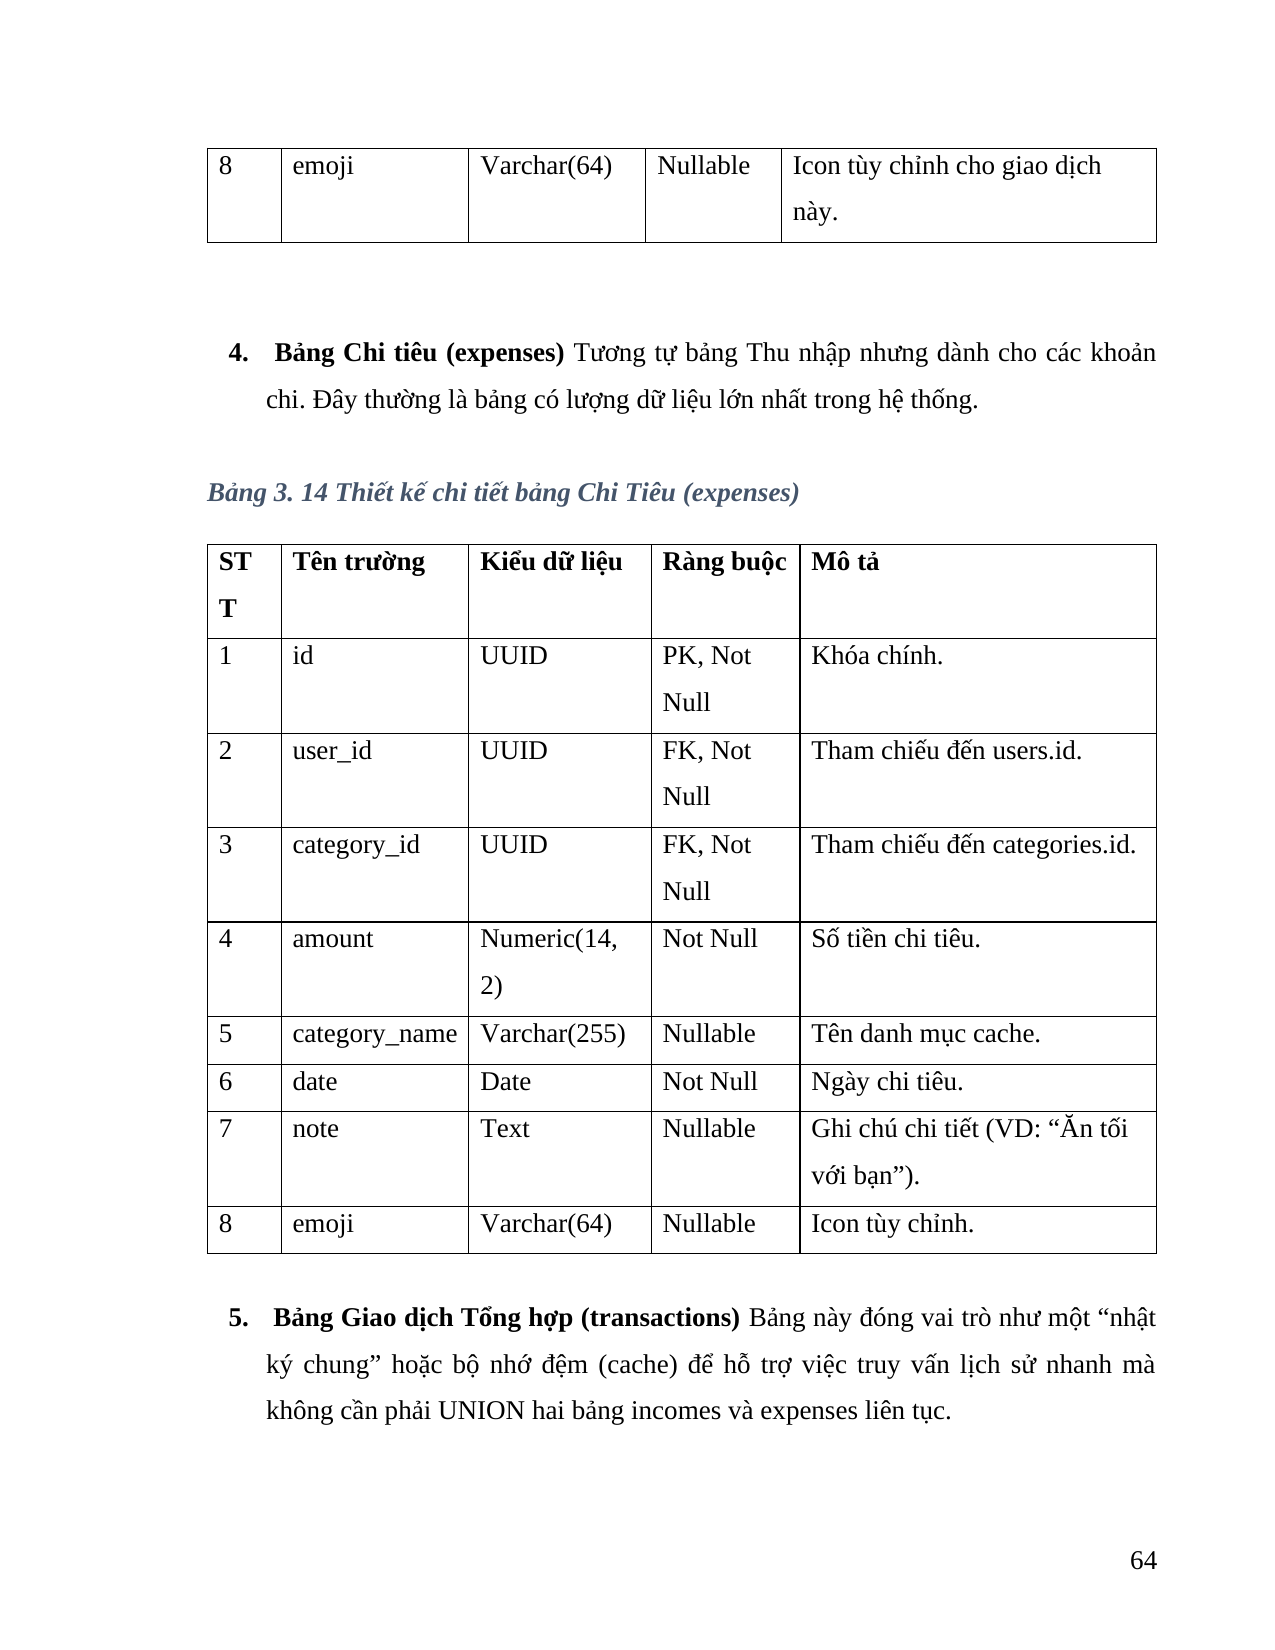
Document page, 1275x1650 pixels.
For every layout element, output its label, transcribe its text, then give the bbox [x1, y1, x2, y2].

table_cell Nullable [652, 1017, 799, 1063]
table_cell Varchar(64) [469, 149, 645, 242]
table_cell Nullable [646, 149, 781, 242]
table_cell 3 [208, 828, 281, 921]
table_cell category_id [282, 828, 468, 921]
table_header Tên trường [282, 545, 468, 638]
list Bảng Giao dịch Tổng hợp (transactions) Bảng này đóng vai trò như một “nhật ký chung” hoặc bộ nhớ đệm (cache) để hỗ trợ việc truy vấn lịch sử nhanh mà không cần phải UNION hai bảng incomes và expenses liên tục. [228, 1301, 1157, 1426]
table_header Mô tả [801, 545, 1156, 638]
table_cell UUID [469, 828, 651, 921]
table_cell Icon tùy chỉnh. [801, 1207, 1156, 1253]
table_cell 6 [208, 1065, 281, 1111]
table_cell 4 [208, 923, 281, 1016]
table_cell Nullable [652, 1112, 799, 1206]
table_header STT [208, 545, 281, 638]
table_cell 5 [208, 1017, 281, 1063]
table_cell category_name [282, 1017, 468, 1063]
table_cell emoji [282, 149, 468, 242]
table_cell note [282, 1112, 468, 1206]
table_cell amount [282, 923, 468, 1016]
table_cell Khóa chính. [801, 639, 1156, 733]
table_cell 8 [208, 149, 281, 242]
table_cell id [282, 639, 468, 733]
table_cell Icon tùy chỉnh cho giao dịch này. [782, 149, 1156, 242]
table_cell 7 [208, 1112, 281, 1206]
list Bảng Chi tiêu (expenses) Tương tự bảng Thu nhập nhưng dành cho các khoản chi. Đây thường là bảng có lượng dữ liệu lớn nhất trong hệ thống. [228, 336, 1157, 414]
table_cell Tham chiếu đến categories.id. [801, 828, 1156, 921]
table_cell FK, Not Null [652, 734, 799, 827]
table_cell Numeric(14, 2) [469, 923, 651, 1016]
table_cell Date [469, 1065, 651, 1111]
table_cell Not Null [652, 923, 799, 1016]
table_cell Số tiền chi tiêu. [801, 923, 1156, 1016]
table_cell Tham chiếu đến users.id. [801, 734, 1156, 827]
table_cell 8 [208, 1207, 281, 1253]
table_cell PK, Not Null [652, 639, 799, 733]
table_cell user_id [282, 734, 468, 827]
table_cell Ghi chú chi tiết (VD: “Ăn tối với bạn”). [801, 1112, 1156, 1206]
table_cell UUID [469, 639, 651, 733]
table_cell Tên danh mục cache. [801, 1017, 1156, 1063]
table_cell 2 [208, 734, 281, 827]
table_cell UUID [469, 734, 651, 827]
table_cell Not Null [652, 1065, 799, 1111]
table_cell date [282, 1065, 468, 1111]
table_header Kiểu dữ liệu [469, 545, 651, 638]
table_header Ràng buộc [652, 545, 799, 638]
text Bảng 3. 14 Thiết kế chi tiết bảng Chi Tiêu (expenses) [207, 476, 1157, 508]
table_cell Ngày chi tiêu. [801, 1065, 1156, 1111]
table_cell 1 [208, 639, 281, 733]
table_cell emoji [282, 1207, 468, 1253]
table_cell FK, Not Null [652, 828, 799, 921]
table_cell Text [469, 1112, 651, 1206]
table_cell Nullable [652, 1207, 799, 1253]
table_cell Varchar(64) [469, 1207, 651, 1253]
table_cell Varchar(255) [469, 1017, 651, 1063]
